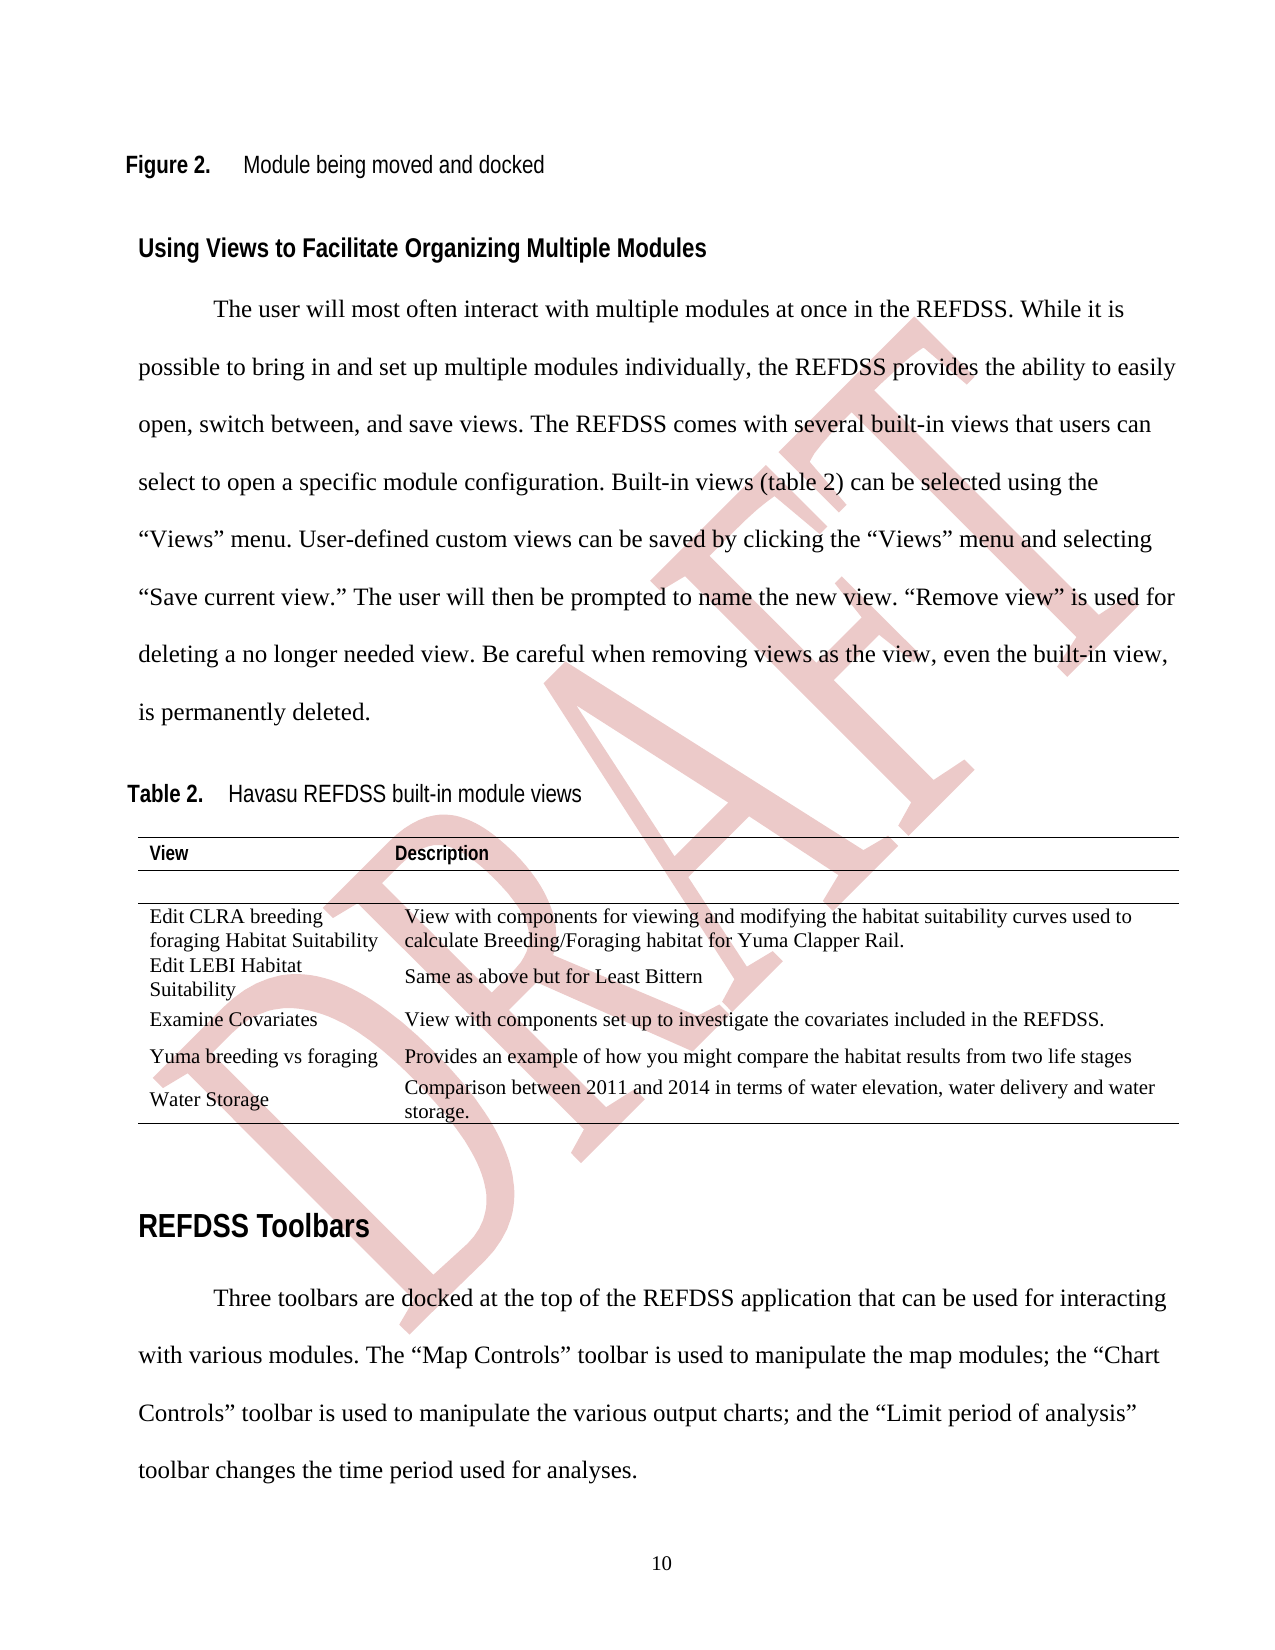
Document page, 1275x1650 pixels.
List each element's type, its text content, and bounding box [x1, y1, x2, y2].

table_cell View with components for viewing and modifying the habitat suitability curves used to calculate Breeding/Foraging habitat for Yuma Clapper Rail. [393, 904, 1178, 952]
subtitle Using Views to Facilitate Organizing Multiple Modules [138, 232, 1185, 263]
table_cell View with components set up to investigate the covariates included in the REFDSS. [393, 1001, 1178, 1038]
table_cell Comparison between 2011 and 2014 in terms of water elevation, water delivery and water storage. [393, 1075, 1178, 1123]
table_header View [138, 838, 384, 870]
title Havasu REFDSS built-in module views [168, 779, 1185, 808]
text The user will most often interact with multiple modules at once in the REFDSS. While it is possible to bring in and set up multiple modules individually, the REFDSS provides the ability to easily open, switch between, and save views. The REFDSS comes with several built-in views that users can select to open a specific module configuration. Built-in views (table 2) can be selected using the “Views” menu. User-defined custom views can be saved by clicking the “Views” menu and selecting “Save current view.” The user will then be prompted to name the new view. “Remove view” is used for deleting a no longer needed view. Be careful when removing views as the view, even the built-in view, is permanently deleted. [138, 294, 1185, 726]
text Three toolbars are docked at the top of the REFDSS application that can be used for interacting with various modules. The “Map Controls” toolbar is used to manipulate the map modules; the “Chart Controls” toolbar is used to manipulate the various output charts; and the “Limit period of analysis” toolbar changes the time period used for analyses. [138, 1283, 1185, 1484]
table_cell Edit CLRA breeding foraging Habitat Suitability [138, 904, 393, 952]
table_cell [138, 871, 384, 903]
table_cell Water Storage [138, 1075, 393, 1123]
table_cell Provides an example of how you might compare the habitat results from two life stages [393, 1038, 1178, 1075]
subtitle REFDSS Toolbars [138, 1206, 1185, 1245]
table_cell Examine Covariates [138, 1001, 393, 1038]
table_cell Edit LEBI Habitat Suitability [138, 953, 393, 1001]
table_cell Same as above but for Least Bittern [393, 953, 1178, 1001]
table_header Description [384, 838, 1178, 870]
table_cell [384, 871, 1178, 903]
table_cell Yuma breeding vs foraging [138, 1038, 393, 1075]
text Module being moved and docked [168, 150, 1185, 179]
